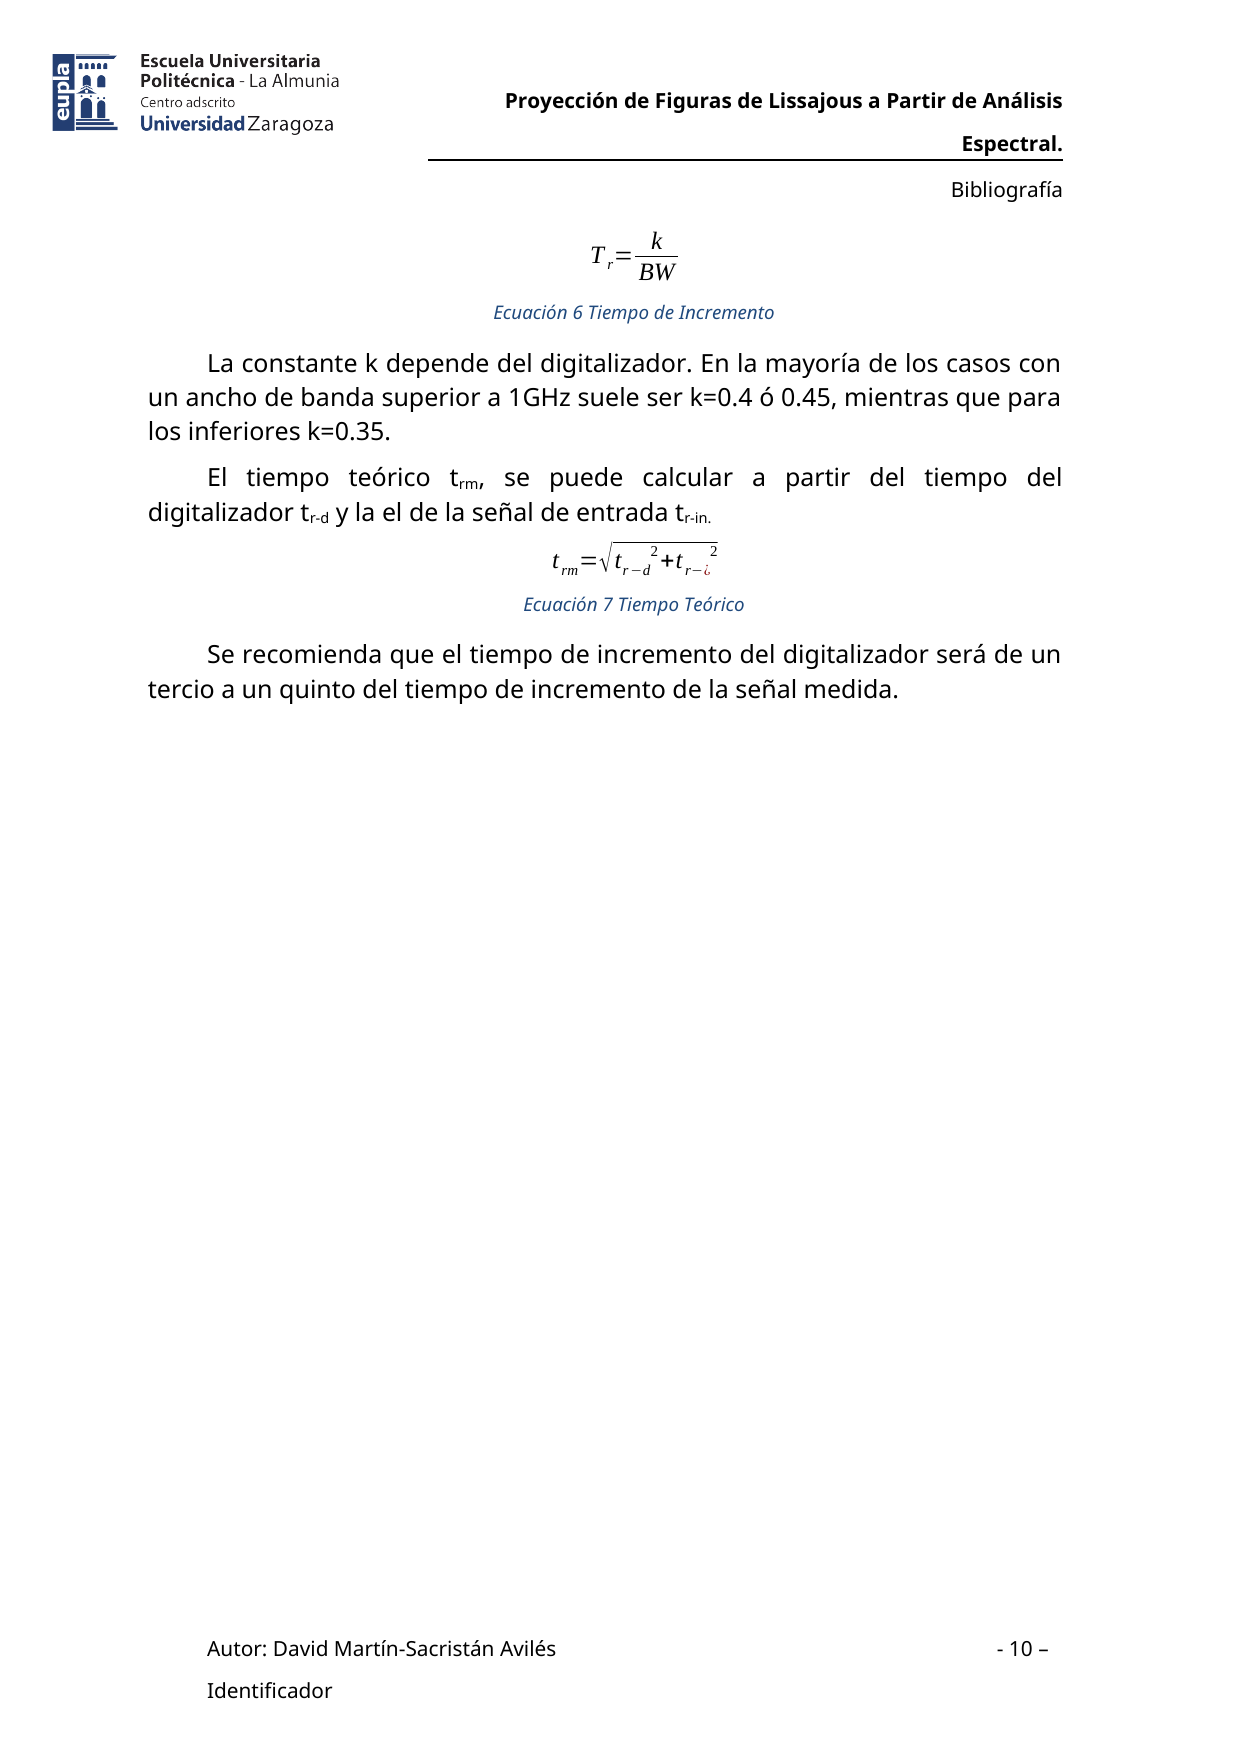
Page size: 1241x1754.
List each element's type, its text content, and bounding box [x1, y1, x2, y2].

text Ecuación 6 Tiempo de Incremento [148, 299, 1063, 324]
text Se recomienda que el tiempo de incremento del digitalizador será de un tercio a un quinto del tiempo de incremento de la señal medida. [148, 637, 1063, 705]
picture [52, 54, 340, 135]
text El tiempo teórico trm, se puede calcular a partir del tiempo del digitalizador tr-d y la el de la señal de entrada tr-in. [148, 460, 1063, 528]
text La constante k depende del digitalizador. En la mayoría de los casos con un ancho de banda superior a 1GHz suele ser k=0.4 ó 0.45, mientras que para los inferiores k=0.35. [148, 345, 1063, 448]
text Ecuación 7 Tiempo Teórico [148, 591, 1063, 616]
